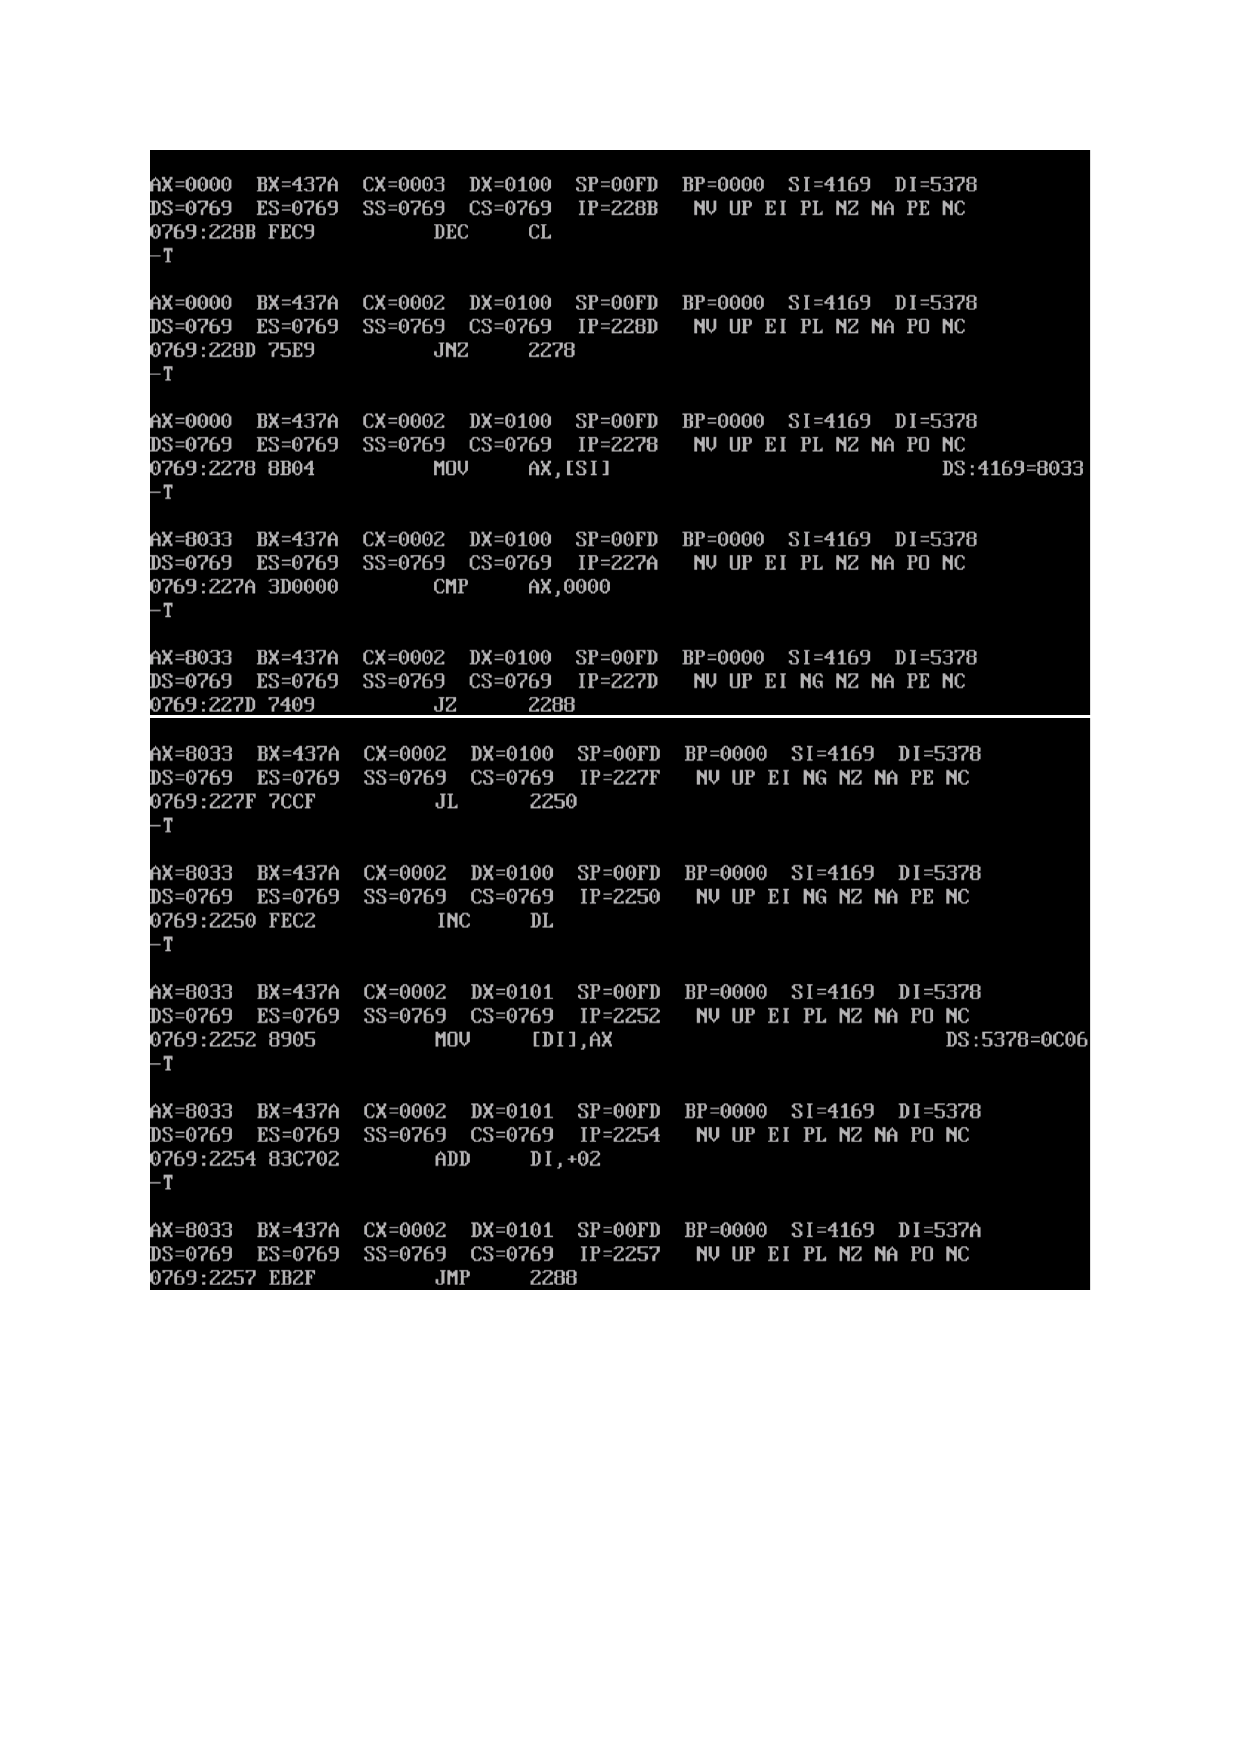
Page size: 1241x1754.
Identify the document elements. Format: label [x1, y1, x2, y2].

picture [150, 718, 1091, 1290]
picture [150, 150, 1091, 715]
